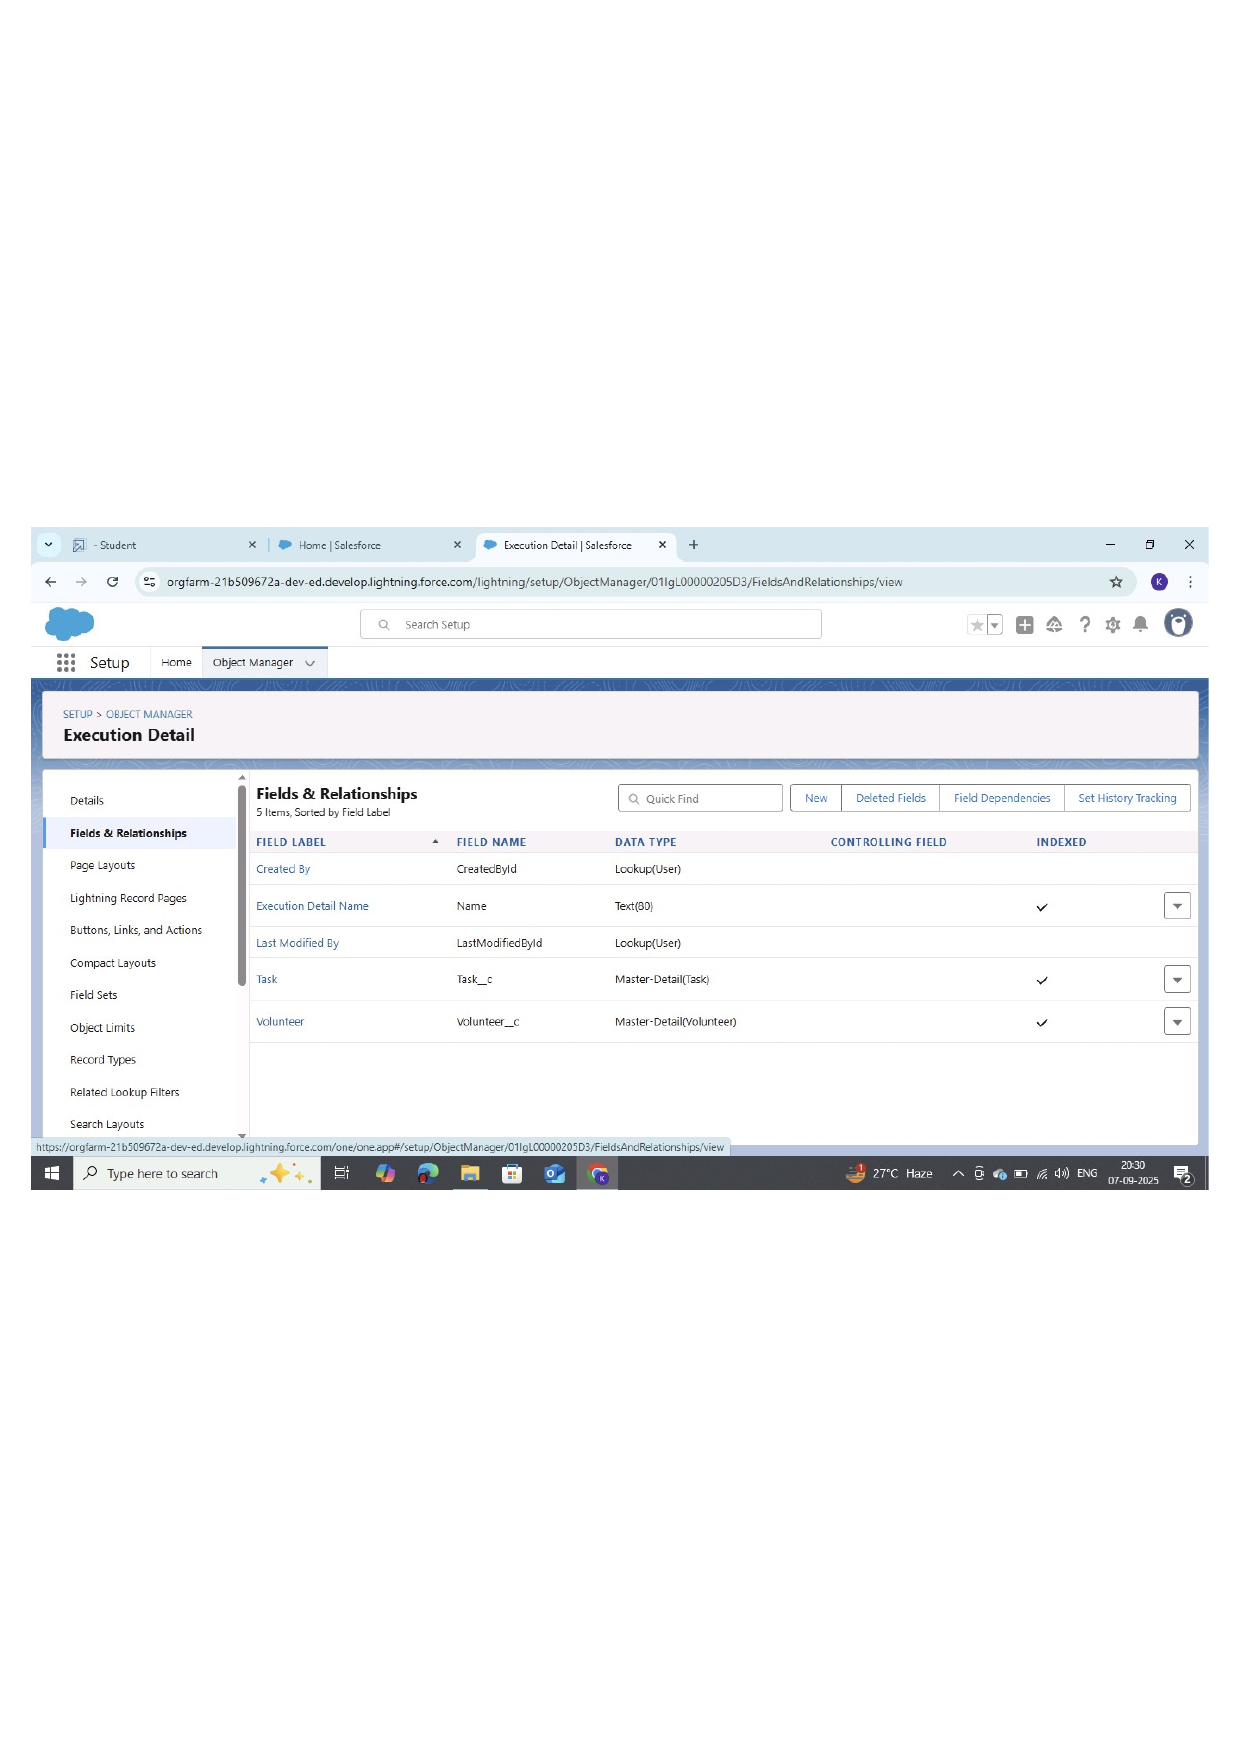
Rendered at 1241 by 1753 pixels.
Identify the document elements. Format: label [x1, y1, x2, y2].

picture [31, 527, 1209, 1190]
